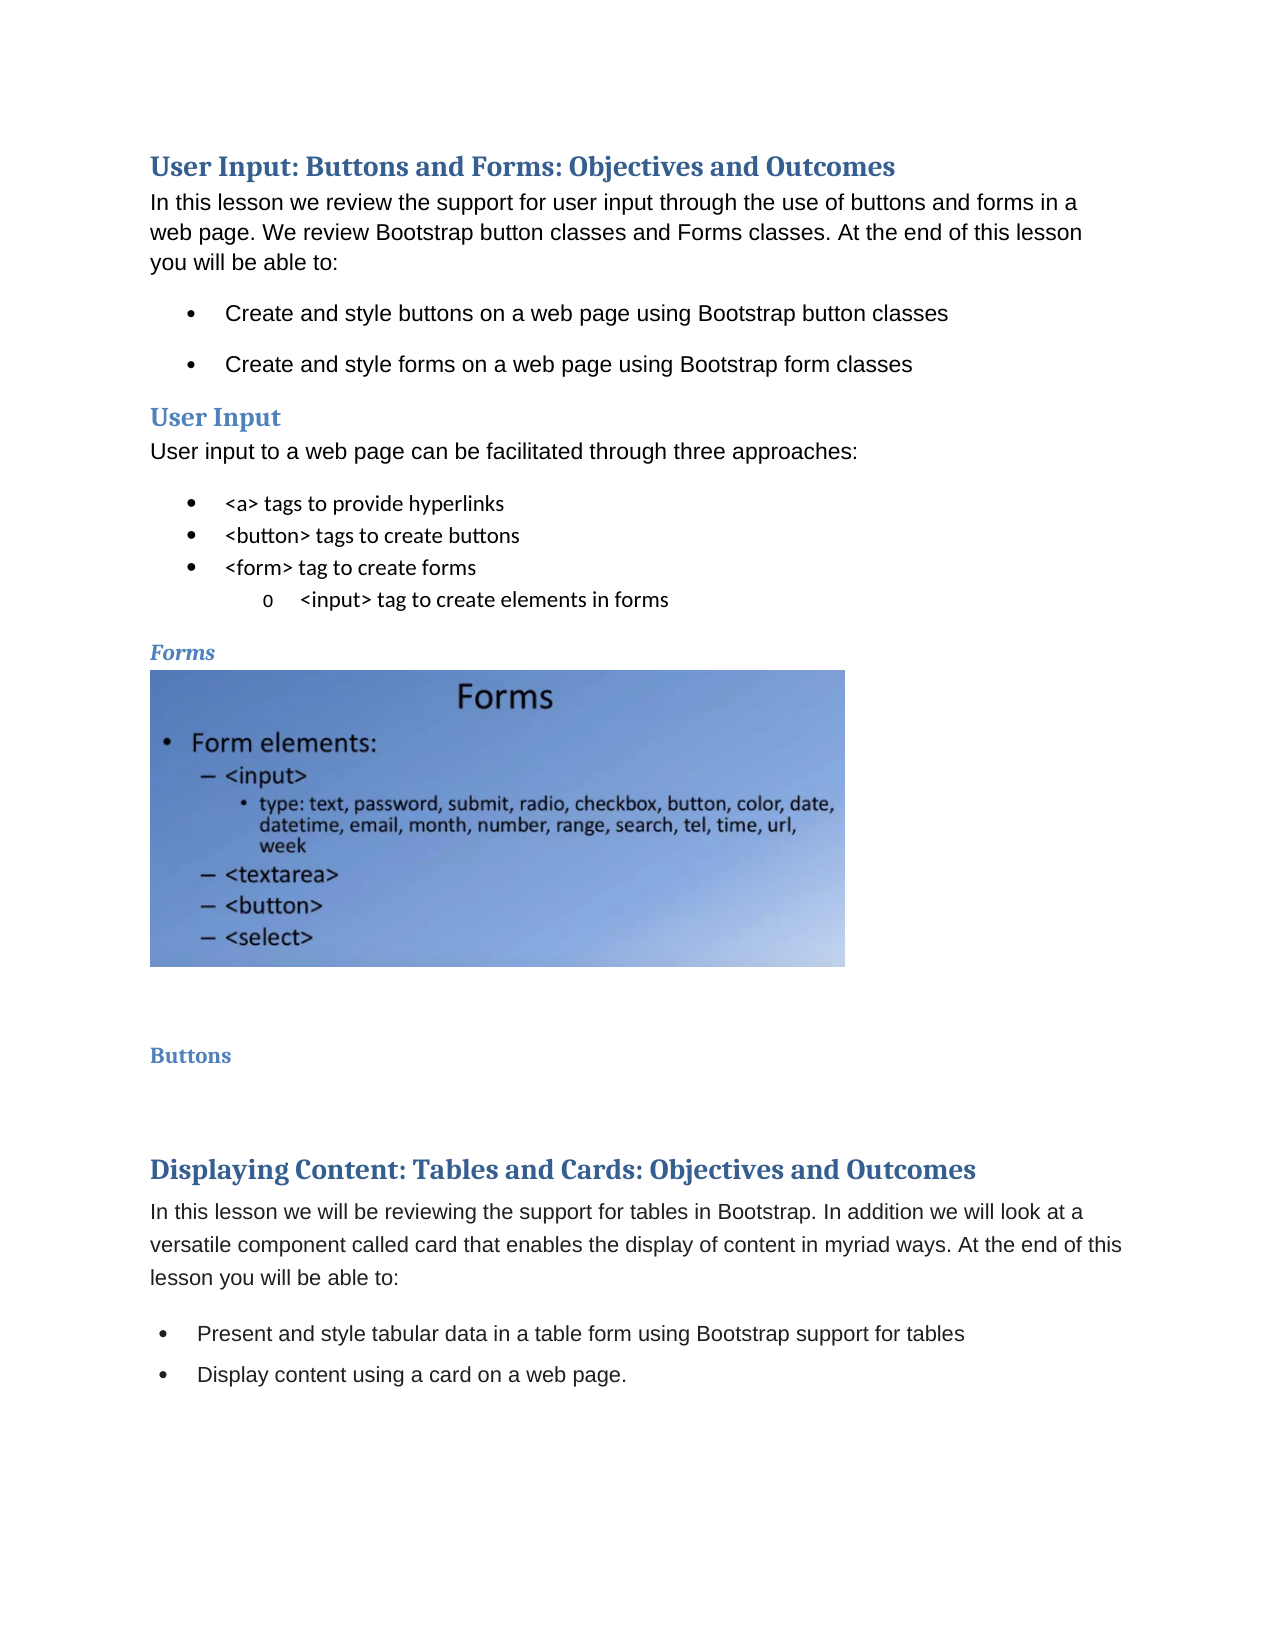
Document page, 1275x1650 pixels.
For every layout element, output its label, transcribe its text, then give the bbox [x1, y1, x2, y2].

subtitle User Input [150, 402, 1125, 433]
text User input to a web page can be facilitated through three approaches: [150, 438, 1125, 464]
subtitle Forms [150, 640, 1125, 666]
text In this lesson we review the support for user input through the use of buttons and forms in a web page. We review Bootstrap button classes and Forms classes. At the end of this lesson you will be able to: [150, 188, 1125, 275]
list Present and style tabular data in a table form using Bootstrap support for tables [159, 1321, 1125, 1346]
text In this lesson we will be reviewing the support for tables in Bootstrap. In addition we will look at a versatile component called card that enables the display of content in myriad ways. At the end of this lesson you will be able to: [150, 1192, 1125, 1290]
list <input> tag to create elements in forms [262, 585, 1125, 614]
subtitle Buttons [150, 1043, 1125, 1069]
picture [150, 670, 845, 967]
list <button> tags to create buttons [187, 521, 1125, 549]
list Create and style forms on a web page using Bootstrap form classes [187, 351, 1125, 377]
list Create and style buttons on a web page using Bootstrap button classes [187, 300, 1125, 326]
list <a> tags to provide hyperlinks [187, 489, 1125, 517]
subtitle Displaying Content: Tables and Cards: Objectives and Outcomes [150, 1153, 1125, 1187]
list Display content using a card on a web page. [159, 1362, 1125, 1387]
subtitle User Input: Buttons and Forms: Objectives and Outcomes [150, 150, 1125, 183]
list <form> tag to create forms [187, 553, 1125, 581]
